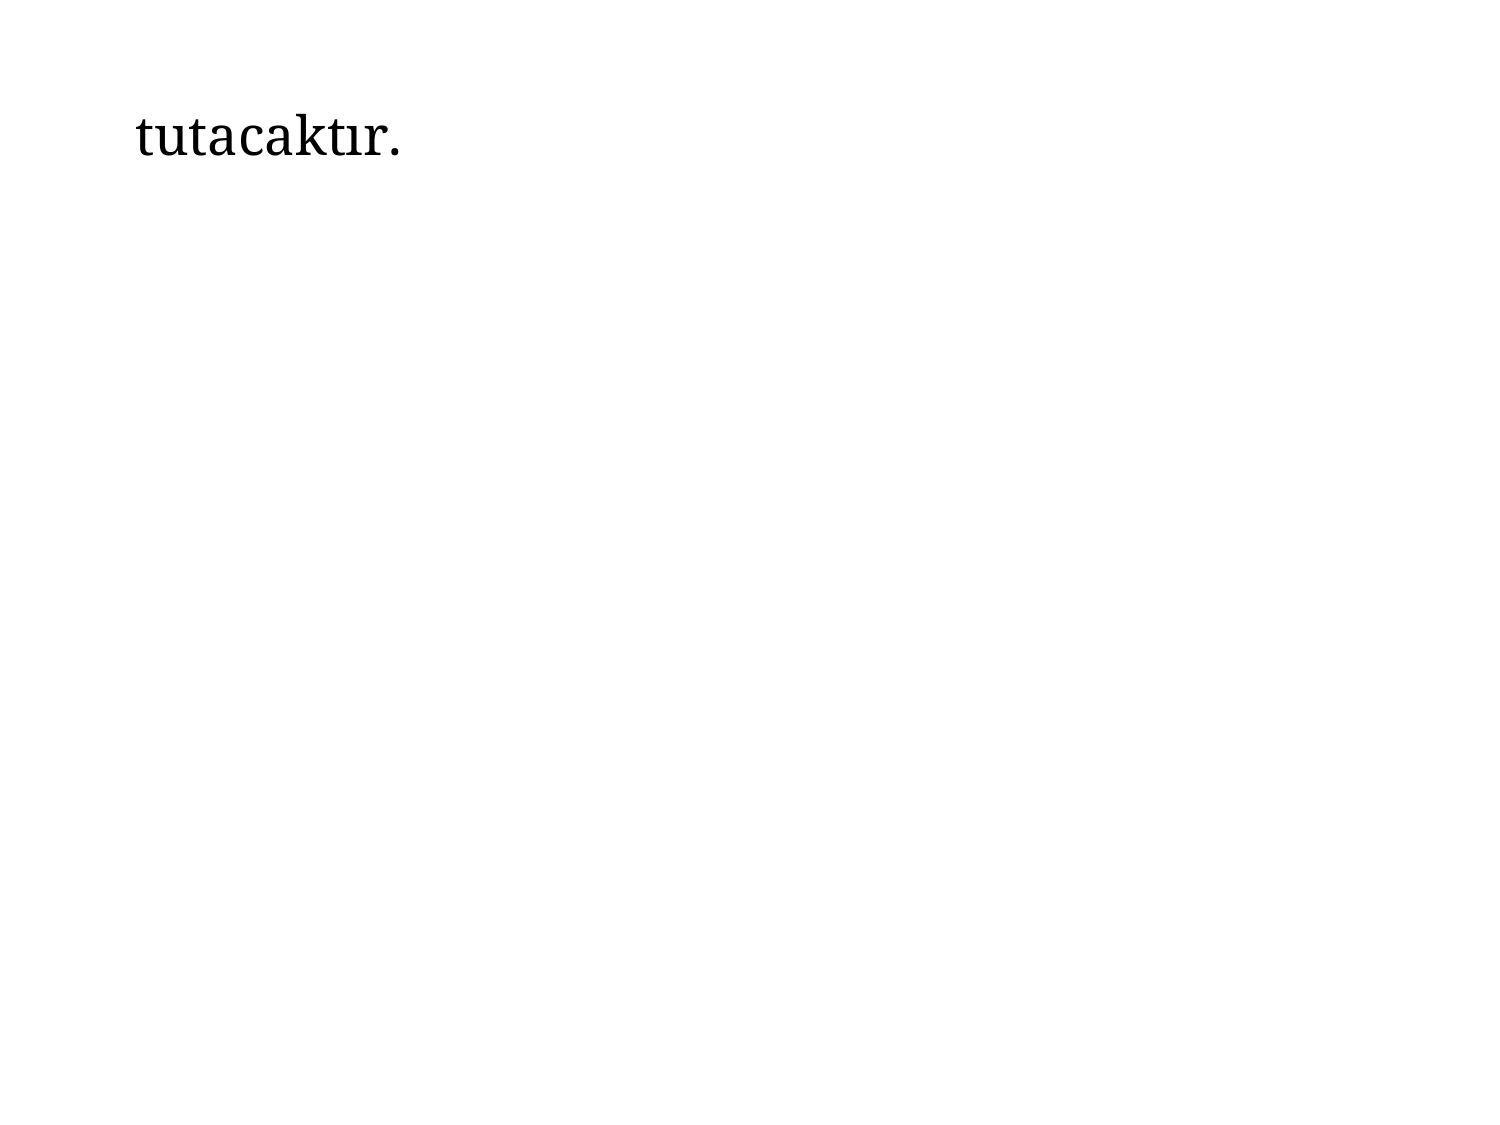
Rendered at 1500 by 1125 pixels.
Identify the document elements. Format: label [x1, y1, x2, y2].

list [90, 104, 1412, 168]
